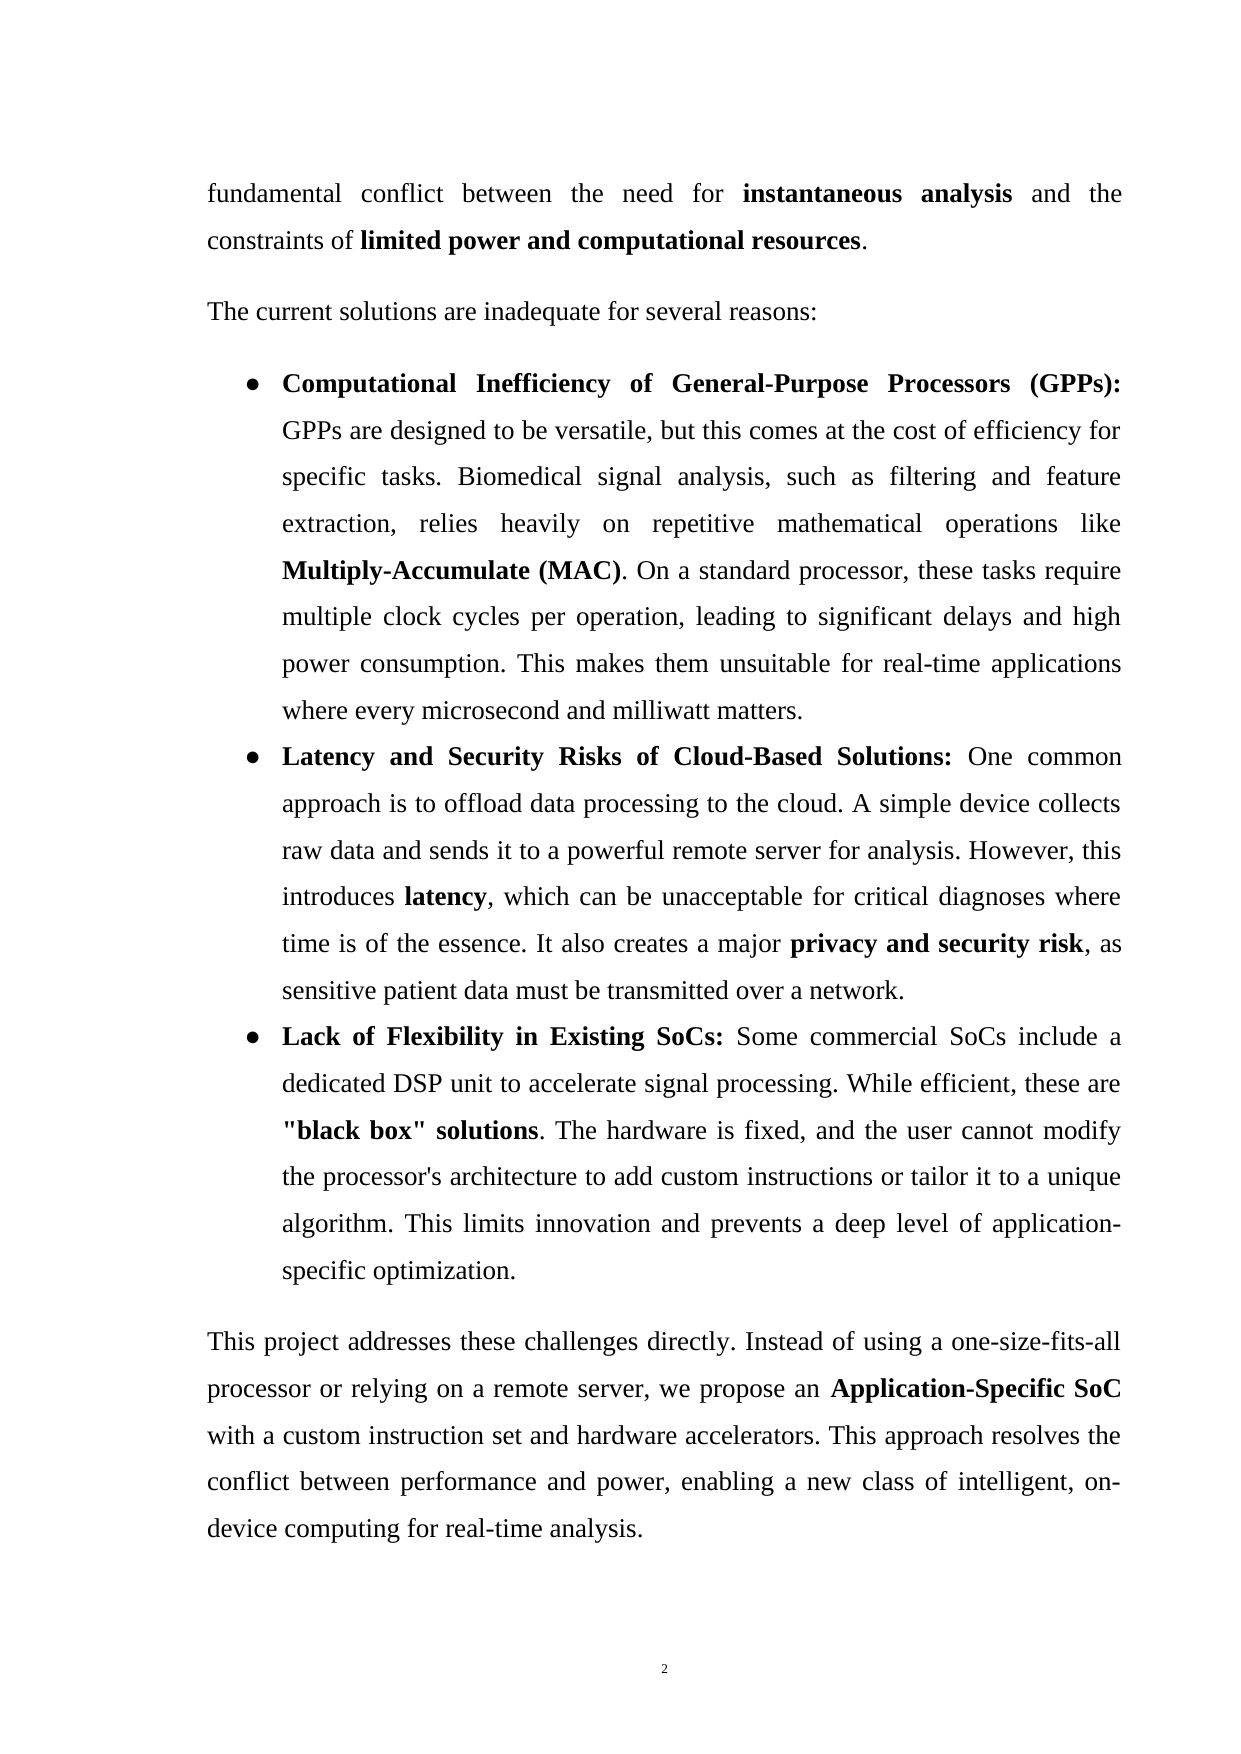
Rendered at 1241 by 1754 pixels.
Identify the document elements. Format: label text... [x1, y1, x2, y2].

text The current solutions are inadequate for several reasons: [207, 296, 1122, 327]
list Lack of Flexibility in Existing SoCs: Some commercial SoCs include a dedicated DSP unit to accelerate signal processing. While efficient, these are "black box" solutions. The hardware is fixed, and the user cannot modify the processor's architecture to add custom instructions or tailor it to a unique algorithm. This limits innovation and prevents a deep level of application-specific optimization. [244, 1021, 1122, 1285]
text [207, 177, 1122, 255]
list Computational Inefficiency of General-Purpose Processors (GPPs): GPPs are designed to be versatile, but this comes at the cost of efficiency for specific tasks. Biomedical signal analysis, such as filtering and feature extraction, relies heavily on repetitive mathematical operations like Multiply-Accumulate (MAC). On a standard processor, these tasks require multiple clock cycles per operation, leading to significant delays and high power consumption. This makes them unsuitable for real-time applications where every microsecond and milliwatt matters. [244, 367, 1122, 725]
text This project addresses these challenges directly. Instead of using a one-size-fits-all processor or relying on a remote server, we propose an Application-Specific SoC with a custom instruction set and hardware accelerators. This approach resolves the conflict between performance and power, enabling a new class of intelligent, on-device computing for real-time analysis. [207, 1326, 1122, 1543]
list Latency and Security Risks of Cloud-Based Solutions: One common approach is to offload data processing to the cloud. A simple device collects raw data and sends it to a powerful remote server for analysis. However, this introduces latency, which can be unacceptable for critical diagnoses where time is of the essence. It also creates a major privacy and security risk, as sensitive patient data must be transmitted over a network. [244, 741, 1122, 1005]
